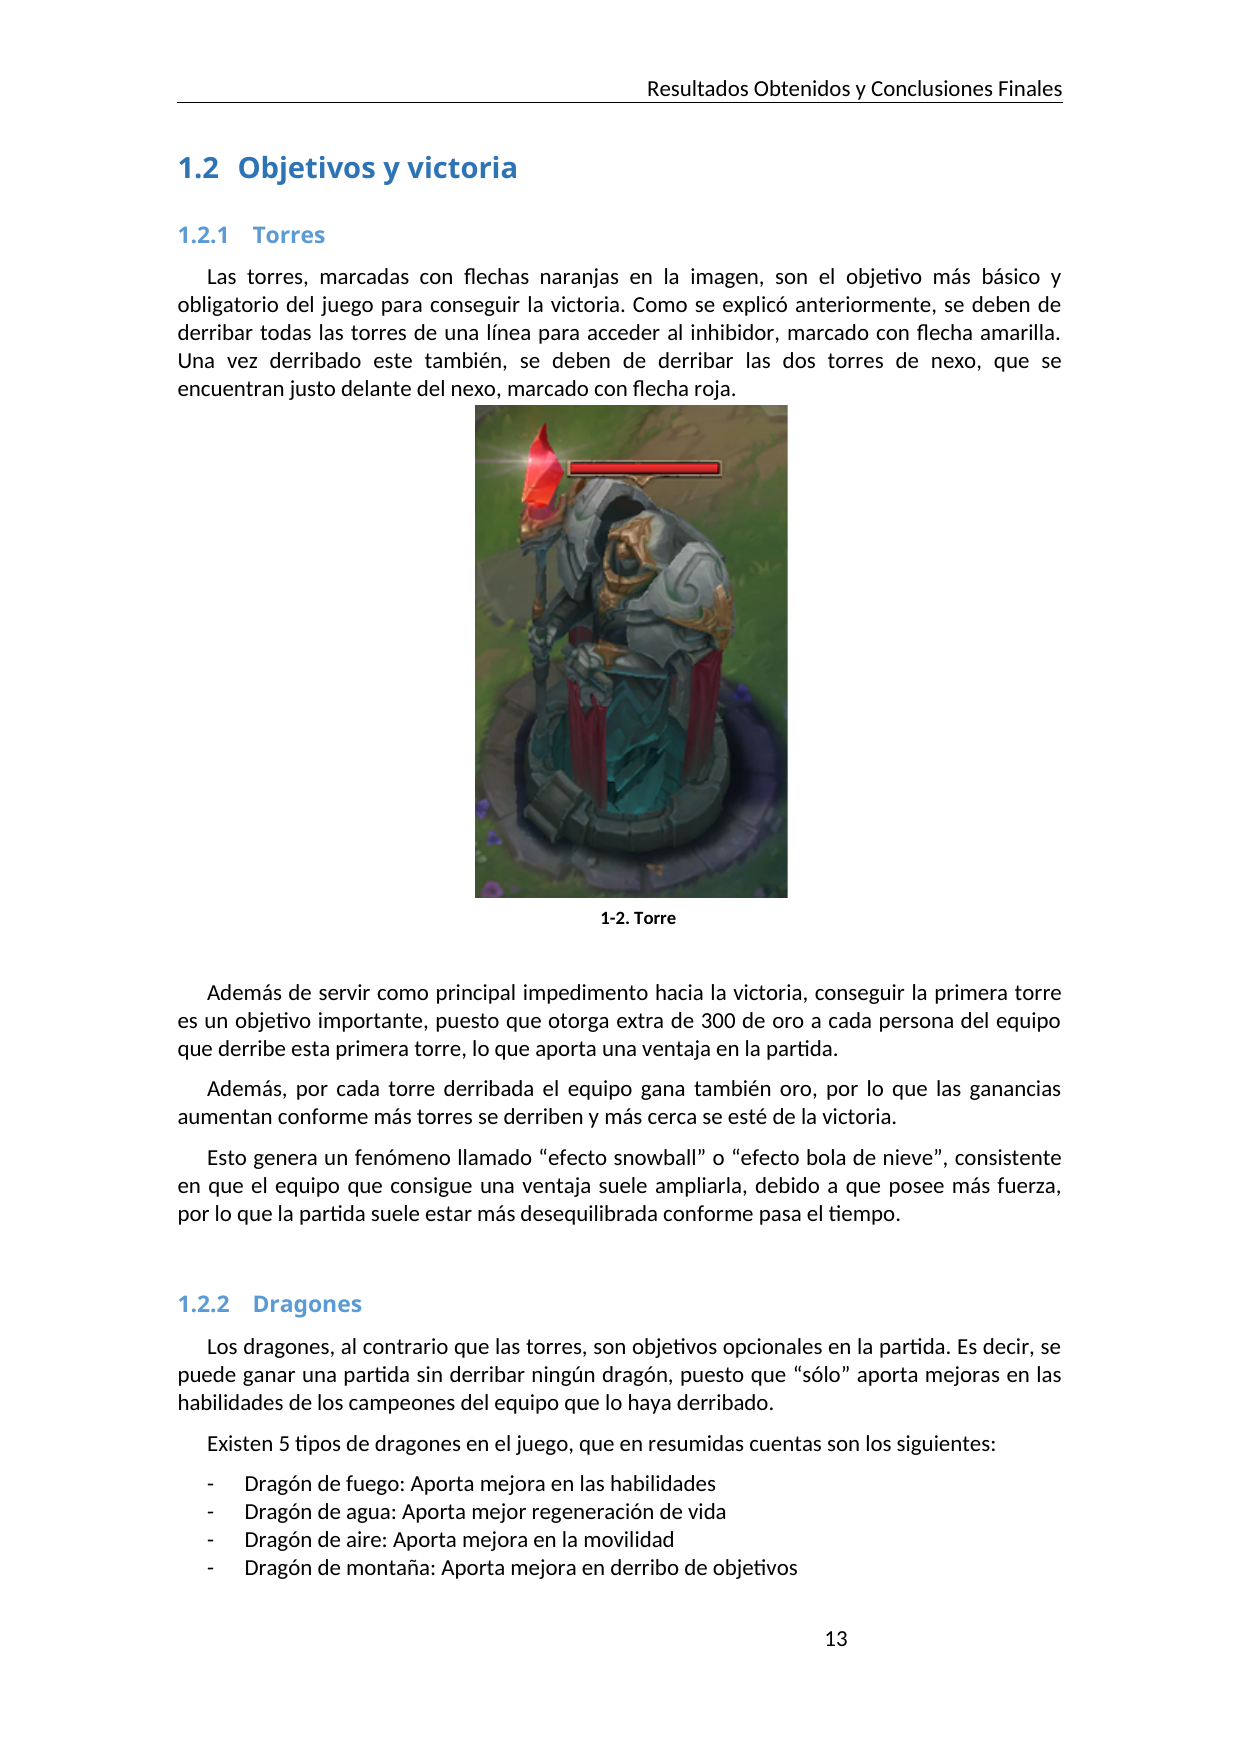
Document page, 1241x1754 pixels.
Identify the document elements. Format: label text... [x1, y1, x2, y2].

list Dragón de agua: Aporta mejor regeneración de vida [207, 1497, 1063, 1525]
text Además de servir como principal impedimento hacia la victoria, conseguir la primera torre es un objetivo importante, puesto que otorga extra de 300 de oro a cada persona del equipo que derribe esta primera torre, lo que aporta una ventaja en la partida. [177, 978, 1063, 1062]
list Dragón de aire: Aporta mejora en la movilidad [207, 1525, 1063, 1553]
text Esto genera un fenómeno llamado “efecto snowball” o “efecto bola de nieve”, consistente en que el equipo que consigue una ventaja suele ampliarla, debido a que posee más fuerza, por lo que la partida suele estar más desequilibrada conforme pasa el tiempo. [177, 1143, 1063, 1227]
text Las torres, marcadas con flechas naranjas en la imagen, son el objetivo más básico y obligatorio del juego para conseguir la victoria. Como se explicó anteriormente, se deben de derribar todas las torres de una línea para acceder al inhibidor, marcado con flecha amarilla. Una vez derribado este también, se deben de derribar las dos torres de nexo, que se encuentran justo delante del nexo, marcado con flecha roja. [177, 262, 1063, 402]
list Dragón de montaña: Aporta mejora en derribo de objetivos [207, 1553, 1063, 1581]
list Dragón de fuego: Aporta mejora en las habilidades [207, 1469, 1063, 1497]
text Existen 5 tipos de dragones en el juego, que en resumidas cuentas son los siguientes: [177, 1429, 1063, 1457]
text Además, por cada torre derribada el equipo gana también oro, por lo que las ganancias aumentan conforme más torres se derriben y más cerca se esté de la victoria. [177, 1074, 1063, 1131]
picture [475, 405, 788, 898]
subtitle Dragones [177, 1288, 1063, 1320]
text Los dragones, al contrario que las torres, son objetivos opcionales en la partida. Es decir, se puede ganar una partida sin derribar ningún dragón, puesto que “sólo” aporta mejoras en las habilidades de los campeones del equipo que lo haya derribado. [177, 1332, 1063, 1416]
subtitle Torres [177, 218, 1063, 250]
subtitle Objetivos y victoria [177, 148, 1063, 187]
